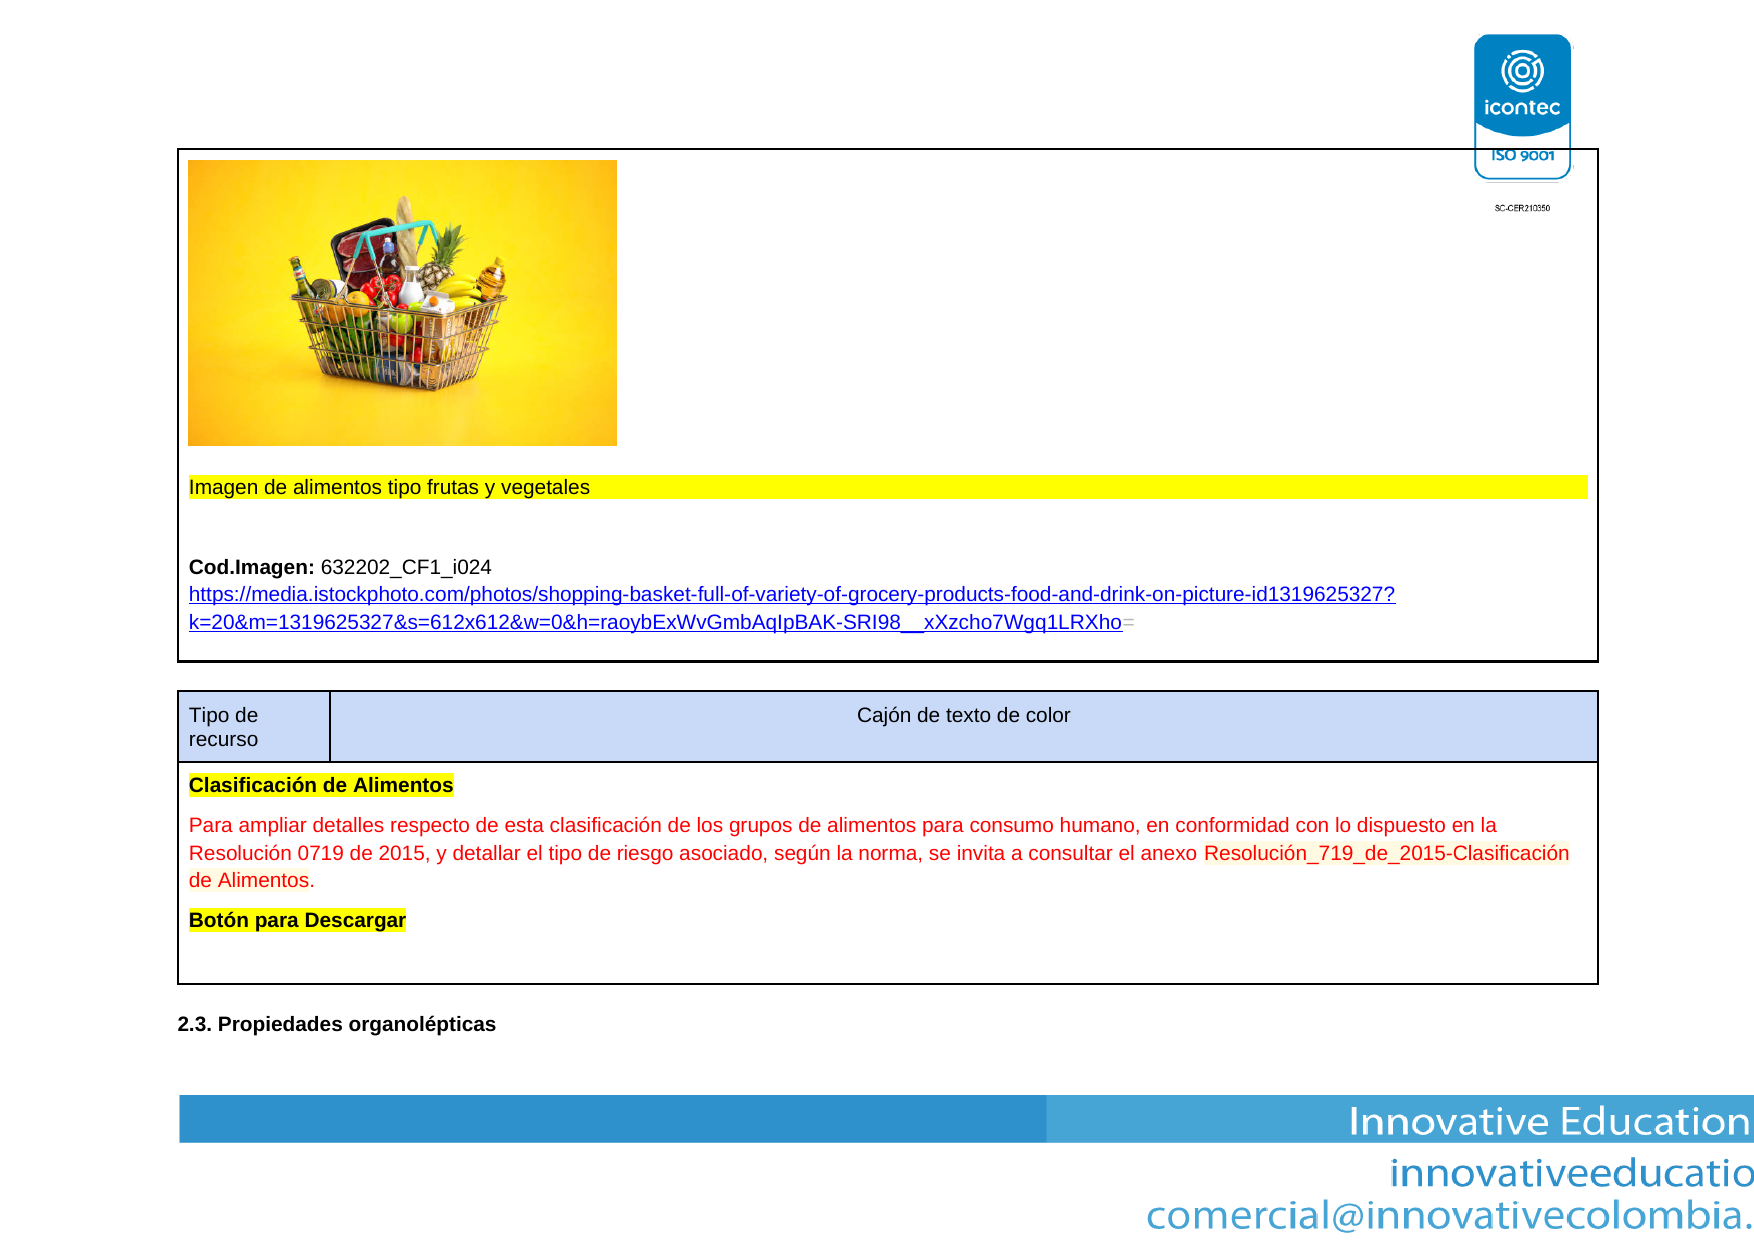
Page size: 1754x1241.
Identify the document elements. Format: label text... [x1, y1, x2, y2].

picture [1502, 60, 1507, 83]
picture [1471, 31, 1574, 148]
picture [1510, 86, 1533, 92]
table_header Cajón de texto de color [331, 692, 1597, 761]
picture [1477, 124, 1569, 148]
table_header Tipo de recurso [179, 692, 329, 761]
picture [188, 160, 617, 446]
picture [1502, 103, 1513, 114]
picture [1512, 51, 1536, 57]
picture [1530, 101, 1535, 114]
text 2.3. Propiedades organolépticas [177, 1012, 1577, 1036]
picture [1516, 64, 1529, 78]
picture [1491, 105, 1499, 114]
picture [1509, 57, 1532, 85]
table_cell Clasificación de Alimentos Para ampliar detalles respecto de esta clasificación de los grupos de alimentos para consumo humano, en conformidad con lo dispuesto en la Resolución 0719 de 2015, y detallar el tipo de riesgo asociado, según la norma, se invita a consultar el anexo Resolución_719_de_2015-Clasificación de Alimentos. Botón para Descargar [179, 763, 1597, 983]
picture [1533, 59, 1543, 85]
picture [1519, 103, 1527, 114]
picture [179, 1093, 1754, 1239]
